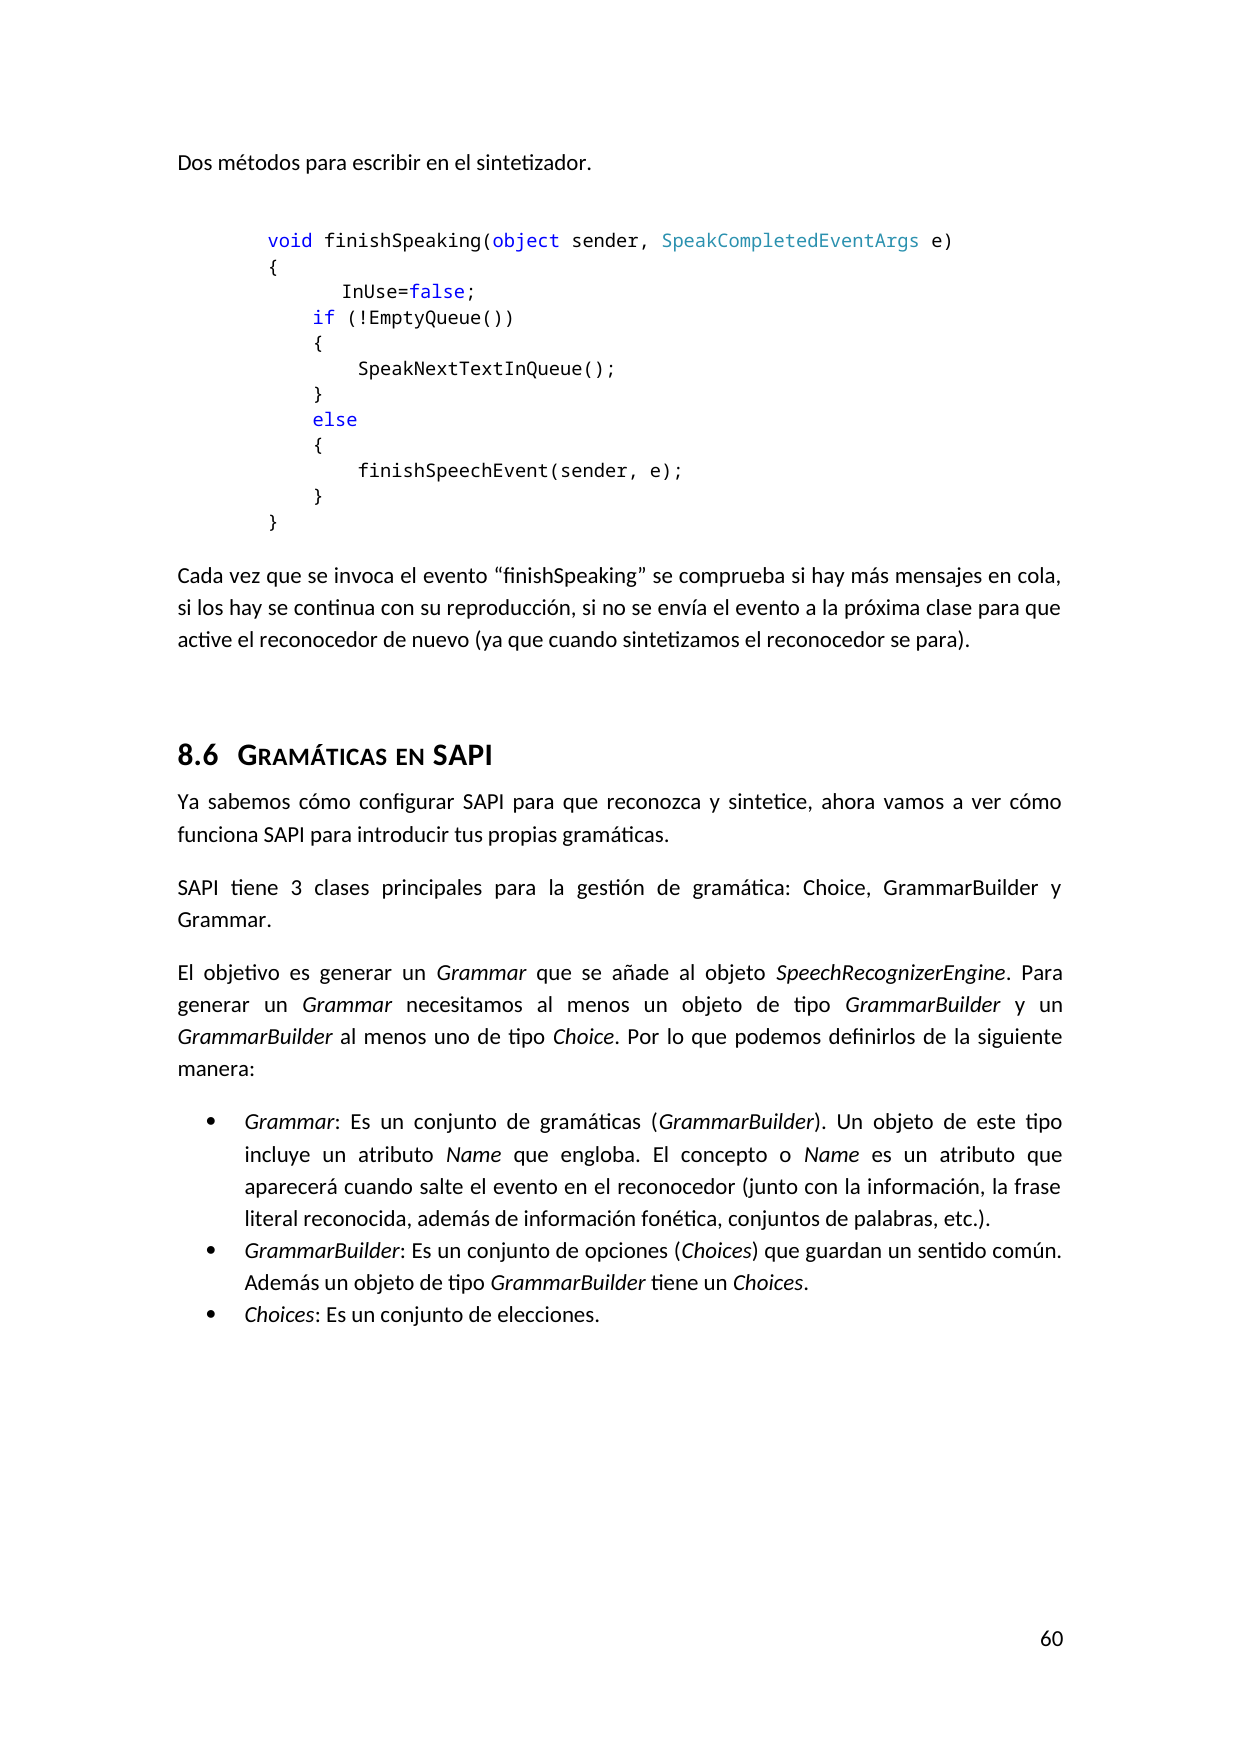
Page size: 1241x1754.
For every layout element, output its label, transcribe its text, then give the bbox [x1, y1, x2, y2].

text } [177, 381, 1063, 406]
text void finishSpeaking(object sender, SpeakCompletedEventArgs e) [177, 228, 1063, 253]
text { [177, 253, 1063, 279]
text El objetivo es generar un Grammar que se añade al objeto SpeechRecognizerEngine. Para generar un Grammar necesitamos al menos un objeto de tipo GrammarBuilder y un GrammarBuilder al menos uno de tipo Choice. Por lo que podemos definirlos de la siguiente manera: [177, 958, 1063, 1082]
text Cada vez que se invoca el evento “finishSpeaking” se comprueba si hay más mensajes en cola, si los hay se continua con su reproducción, si no se envía el evento a la próxima clase para que active el reconocedor de nuevo (ya que cuando sintetizamos el reconocedor se para). [177, 561, 1063, 653]
text Dos métodos para escribir en el sintetizador. [177, 148, 1063, 176]
text SpeakNextTextInQueue(); [177, 355, 1063, 381]
text { [177, 432, 1063, 457]
text SAPI tiene 3 clases principales para la gestión de gramática: Choice, GrammarBuilder y Grammar. [177, 873, 1063, 933]
list GrammarBuilder: Es un conjunto de opciones (Choices) que guardan un sentido común. Además un objeto de tipo GrammarBuilder tiene un Choices. [207, 1236, 1063, 1296]
text Ya sabemos cómo configurar SAPI para que reconozca y sintetice, ahora vamos a ver cómo funciona SAPI para introducir tus propias gramáticas. [177, 787, 1063, 848]
list Grammar: Es un conjunto de gramáticas (GrammarBuilder). Un objeto de este tipo incluye un atributo Name que engloba. El concepto o Name es un atributo que aparecerá cuando salte el evento en el reconocedor (junto con la información, la frase literal reconocida, además de información fonética, conjuntos de palabras, etc.). [207, 1107, 1063, 1232]
text if (!EmptyQueue()) [177, 304, 1063, 330]
text } [177, 483, 1063, 508]
text { [177, 330, 1063, 355]
text InUse=false; [177, 279, 1063, 304]
text } [177, 508, 1063, 534]
text finishSpeechEvent(sender, e); [177, 457, 1063, 483]
text else [177, 406, 1063, 432]
list Choices: Es un conjunto de elecciones. [207, 1301, 1063, 1329]
subtitle Gramáticas en SAPI [177, 735, 1063, 773]
